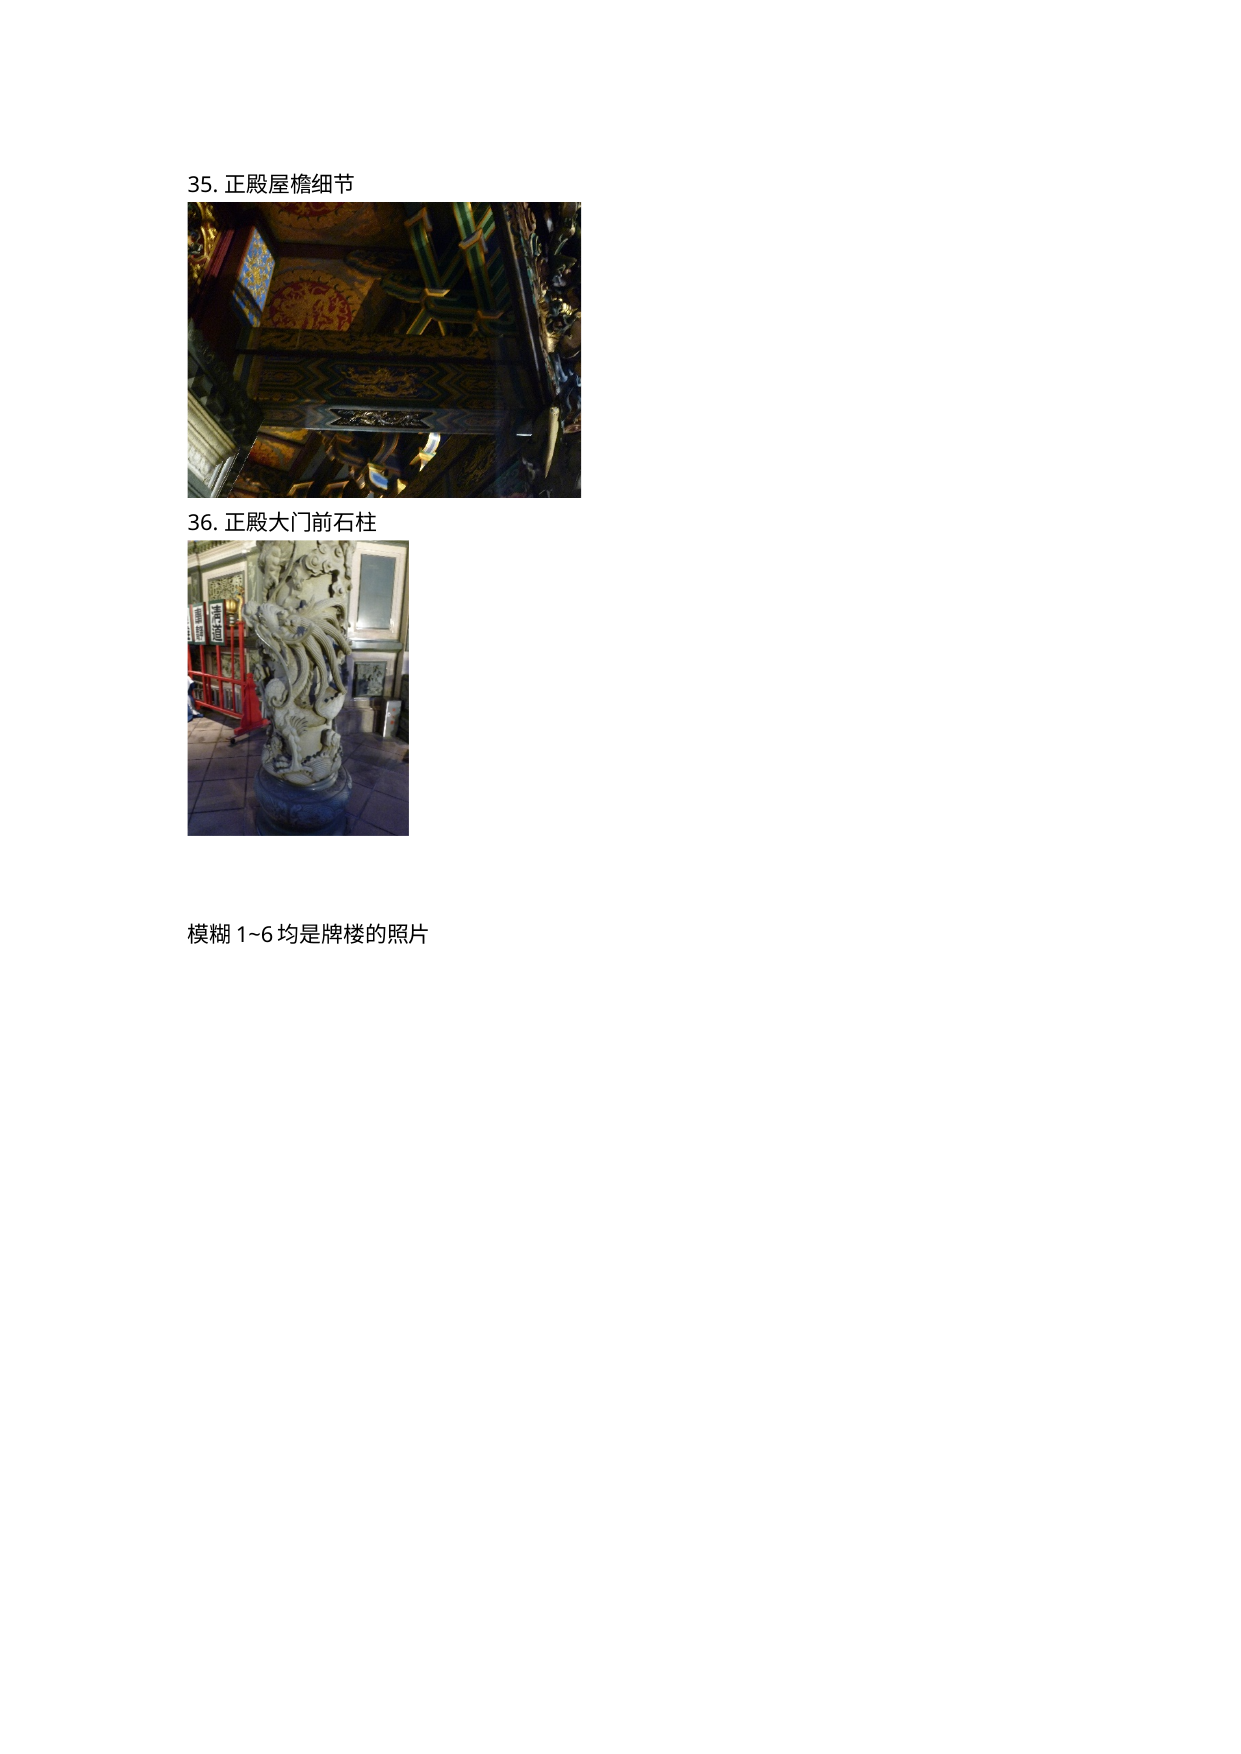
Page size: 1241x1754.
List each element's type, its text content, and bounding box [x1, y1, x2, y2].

picture [187, 202, 582, 498]
text 36. 正殿大门前石柱 [187, 502, 1053, 539]
picture [188, 541, 409, 835]
text 35. 正殿屋檐细节 [187, 164, 1053, 202]
text 模糊1~6均是牌楼的照片 [187, 914, 1053, 952]
